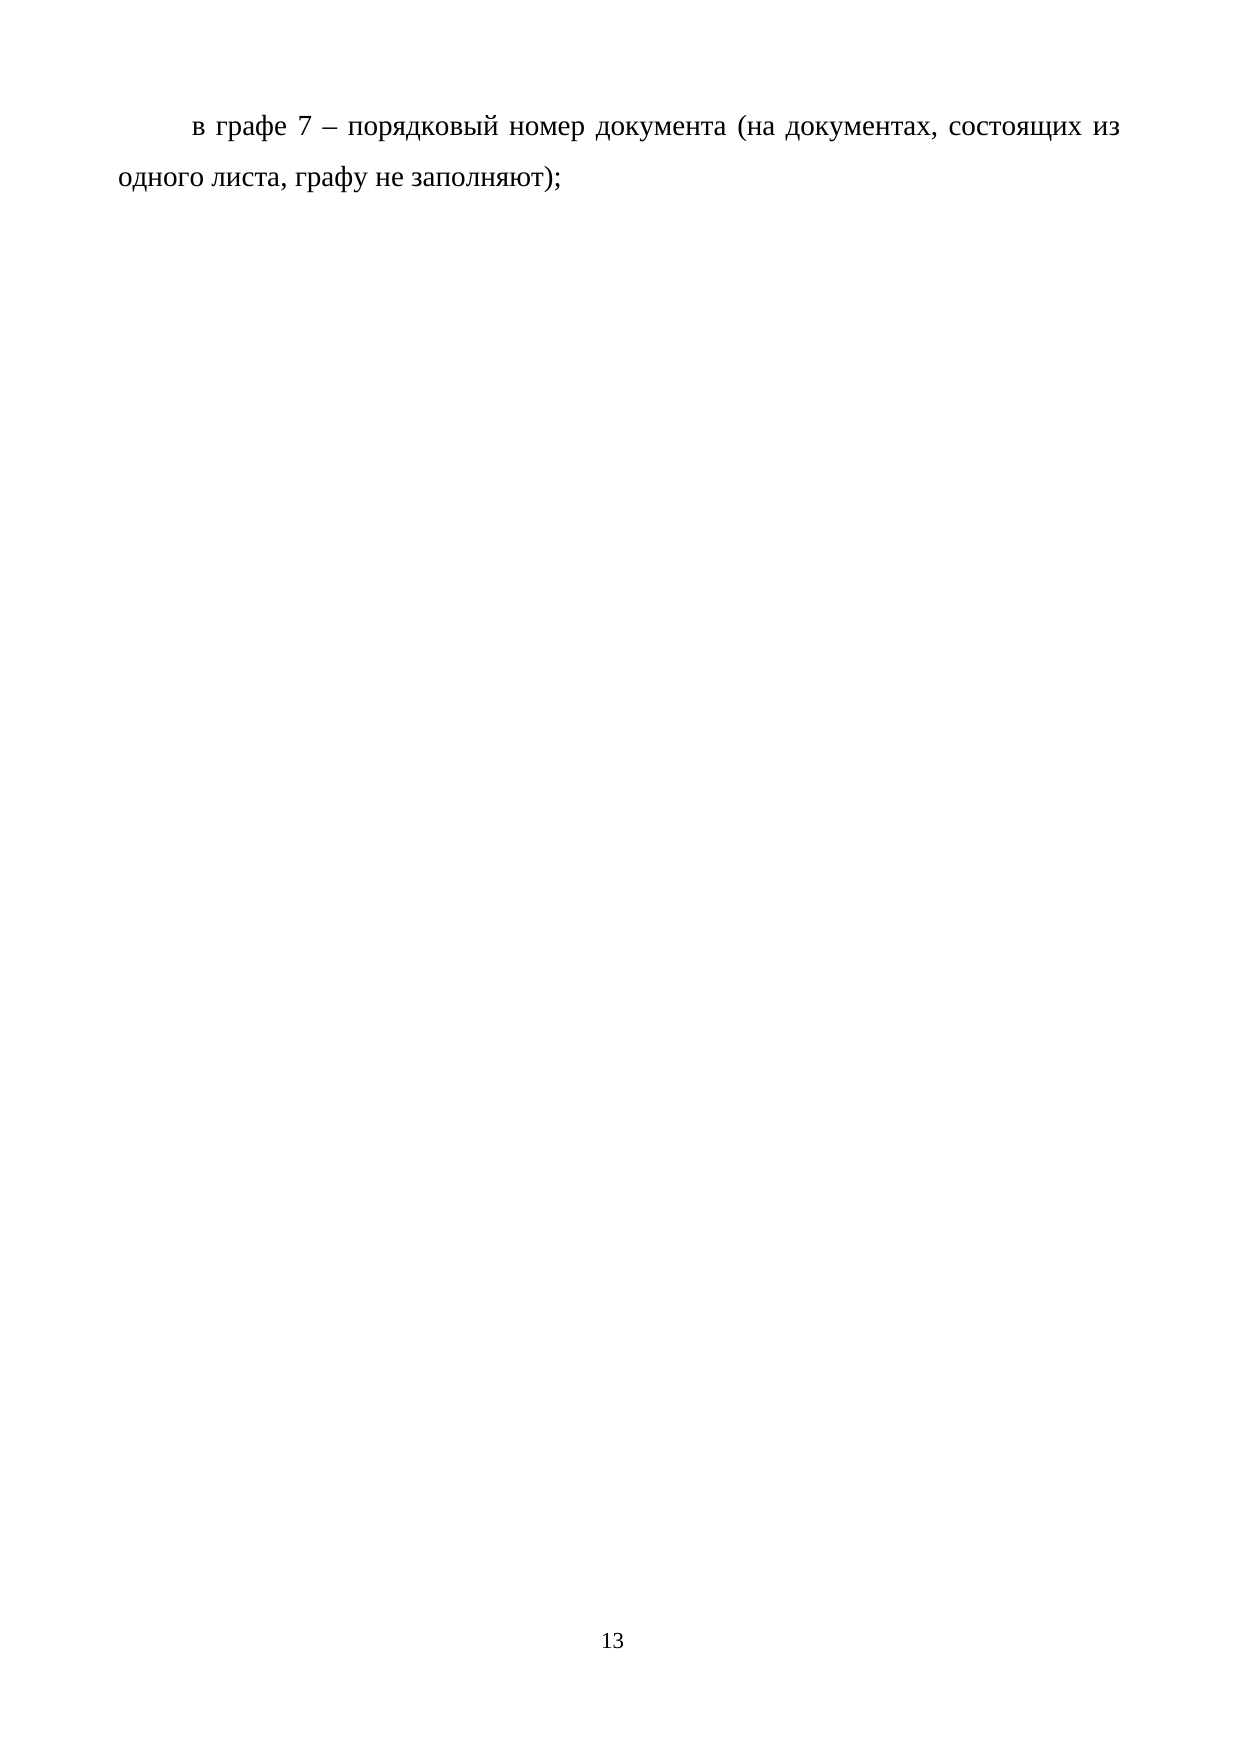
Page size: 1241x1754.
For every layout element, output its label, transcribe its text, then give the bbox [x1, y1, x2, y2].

text в графе 7 – порядковый номер документа (на документах, состоящих из одного листа, графу не заполняют); [118, 108, 1123, 192]
